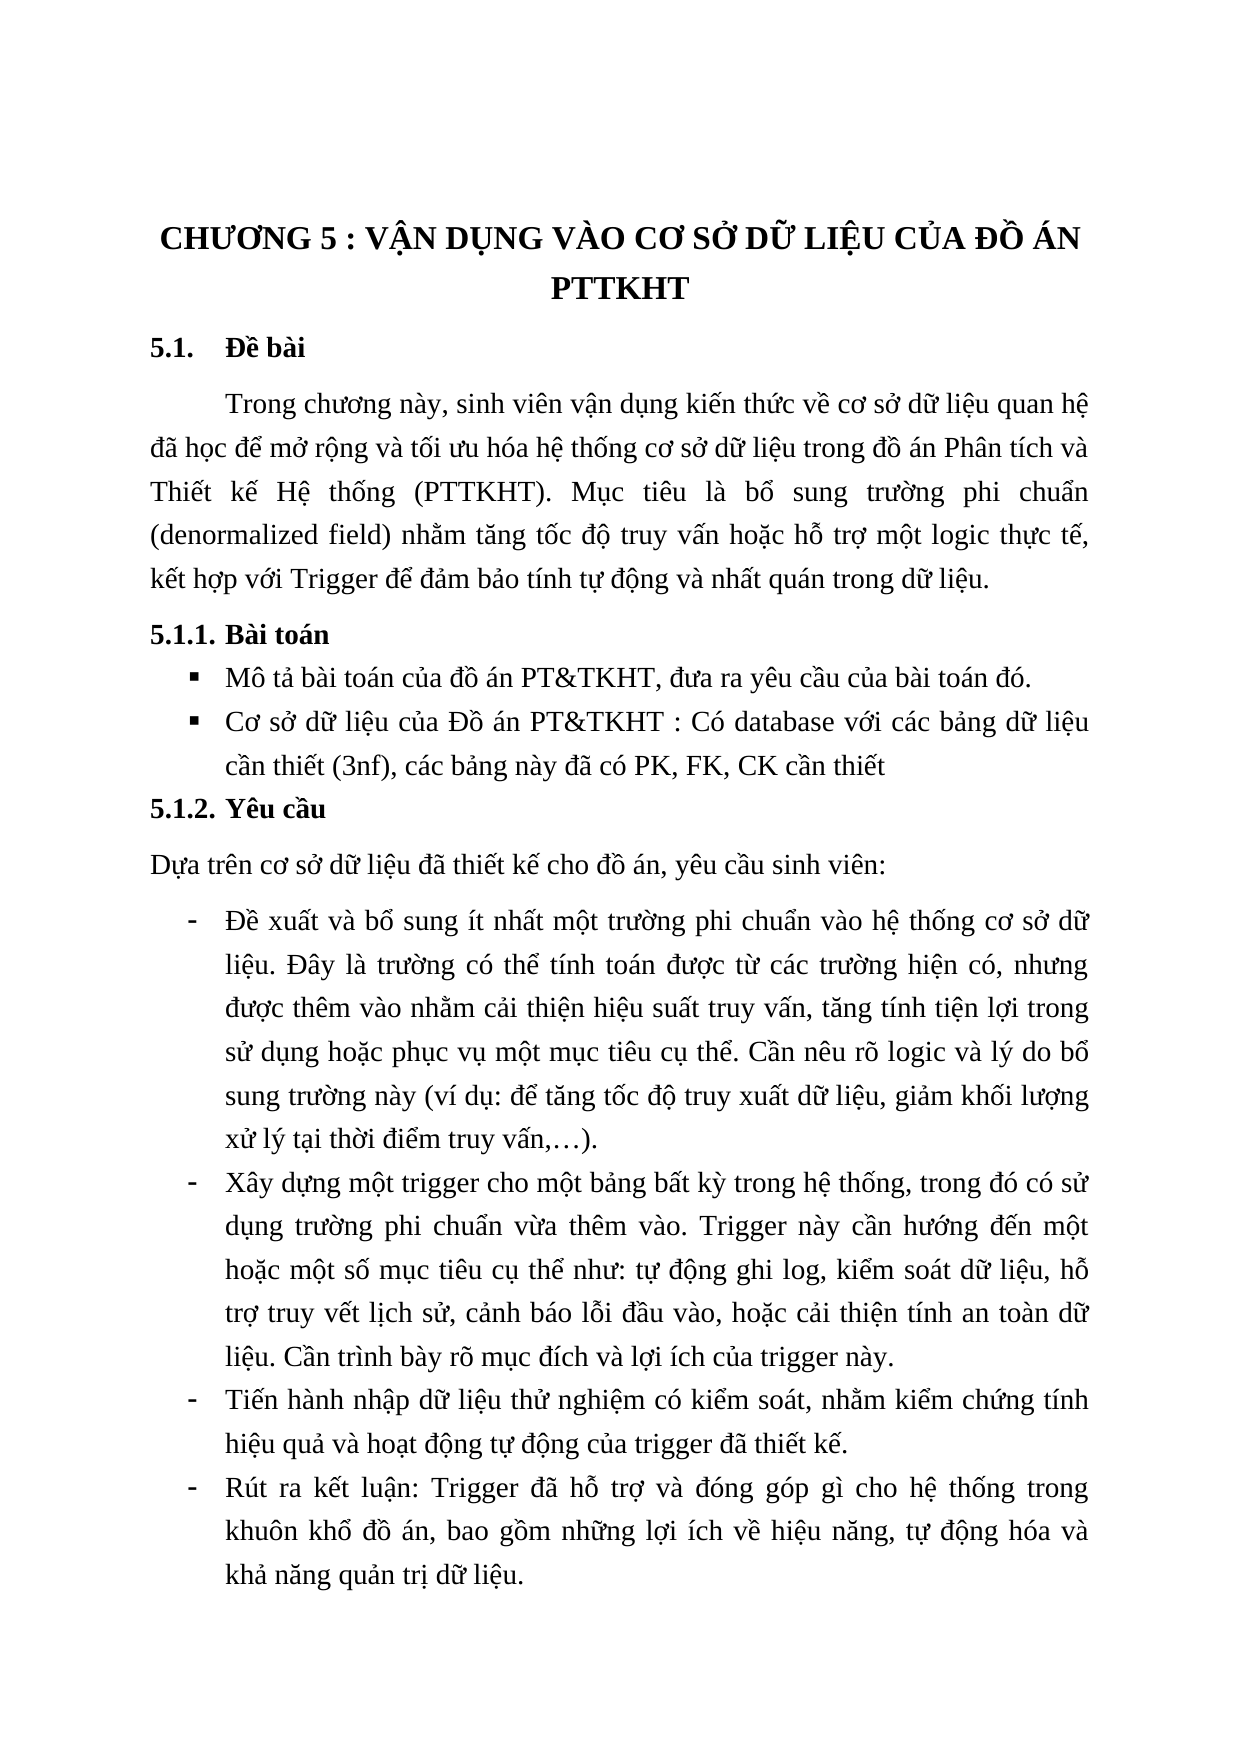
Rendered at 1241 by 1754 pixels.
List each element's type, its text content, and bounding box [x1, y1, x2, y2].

list Tiến hành nhập dữ liệu thử nghiệm có kiểm soát, nhằm kiểm chứng tính hiệu quả và hoạt động tự động của trigger đã thiết kế. [187, 1382, 1090, 1460]
text Trong chương này, sinh viên vận dụng kiến thức về cơ sở dữ liệu quan hệ đã học để mở rộng và tối ưu hóa hệ thống cơ sở dữ liệu trong đồ án Phân tích và Thiết kế Hệ thống (PTTKHT). Mục tiêu là bổ sung trường phi chuẩn (denormalized field) nhằm tăng tốc độ truy vấn hoặc hỗ trợ một logic thực tế, kết hợp với Trigger để đảm bảo tính tự động và nhất quán trong dữ liệu. [150, 387, 1090, 594]
subtitle CHƯƠNG 5 : VẬN DỤNG VÀO CƠ SỞ DỮ LIỆU CỦA ĐỒ ÁN PTTKHT [150, 218, 1090, 307]
list Đề xuất và bổ sung ít nhất một trường phi chuẩn vào hệ thống cơ sở dữ liệu. Đây là trường có thể tính toán được từ các trường hiện có, nhưng được thêm vào nhằm cải thiện hiệu suất truy vấn, tăng tính tiện lợi trong sử dụng hoặc phục vụ một mục tiêu cụ thể. Cần nêu rõ logic và lý do bổ sung trường này (ví dụ: để tăng tốc độ truy xuất dữ liệu, giảm khối lượng xử lý tại thời điểm truy vấn,…). [187, 903, 1090, 1155]
list Mô tả bài toán của đồ án PT&TKHT, đưa ra yêu cầu của bài toán đó. [187, 660, 1090, 694]
list Xây dựng một trigger cho một bảng bất kỳ trong hệ thống, trong đó có sử dụng trường phi chuẩn vừa thêm vào. Trigger này cần hướng đến một hoặc một số mục tiêu cụ thể như: tự động ghi log, kiểm soát dữ liệu, hỗ trợ truy vết lịch sử, cảnh báo lỗi đầu vào, hoặc cải thiện tính an toàn dữ liệu. Cần trình bày rõ mục đích và lợi ích của trigger này. [187, 1165, 1090, 1372]
text Dựa trên cơ sở dữ liệu đã thiết kế cho đồ án, yêu cầu sinh viên: [150, 847, 1090, 881]
list Yêu cầu [150, 791, 1090, 825]
list Rút ra kết luận: Trigger đã hỗ trợ và đóng góp gì cho hệ thống trong khuôn khổ đồ án, bao gồm những lợi ích về hiệu năng, tự động hóa và khả năng quản trị dữ liệu. [187, 1470, 1090, 1590]
list Đề bài [150, 331, 1090, 364]
list Bài toán [150, 617, 1090, 650]
list Cơ sở dữ liệu của Đồ án PT&TKHT : Có database với các bảng dữ liệu cần thiết (3nf), các bảng này đã có PK, FK, CK cần thiết [187, 704, 1090, 781]
